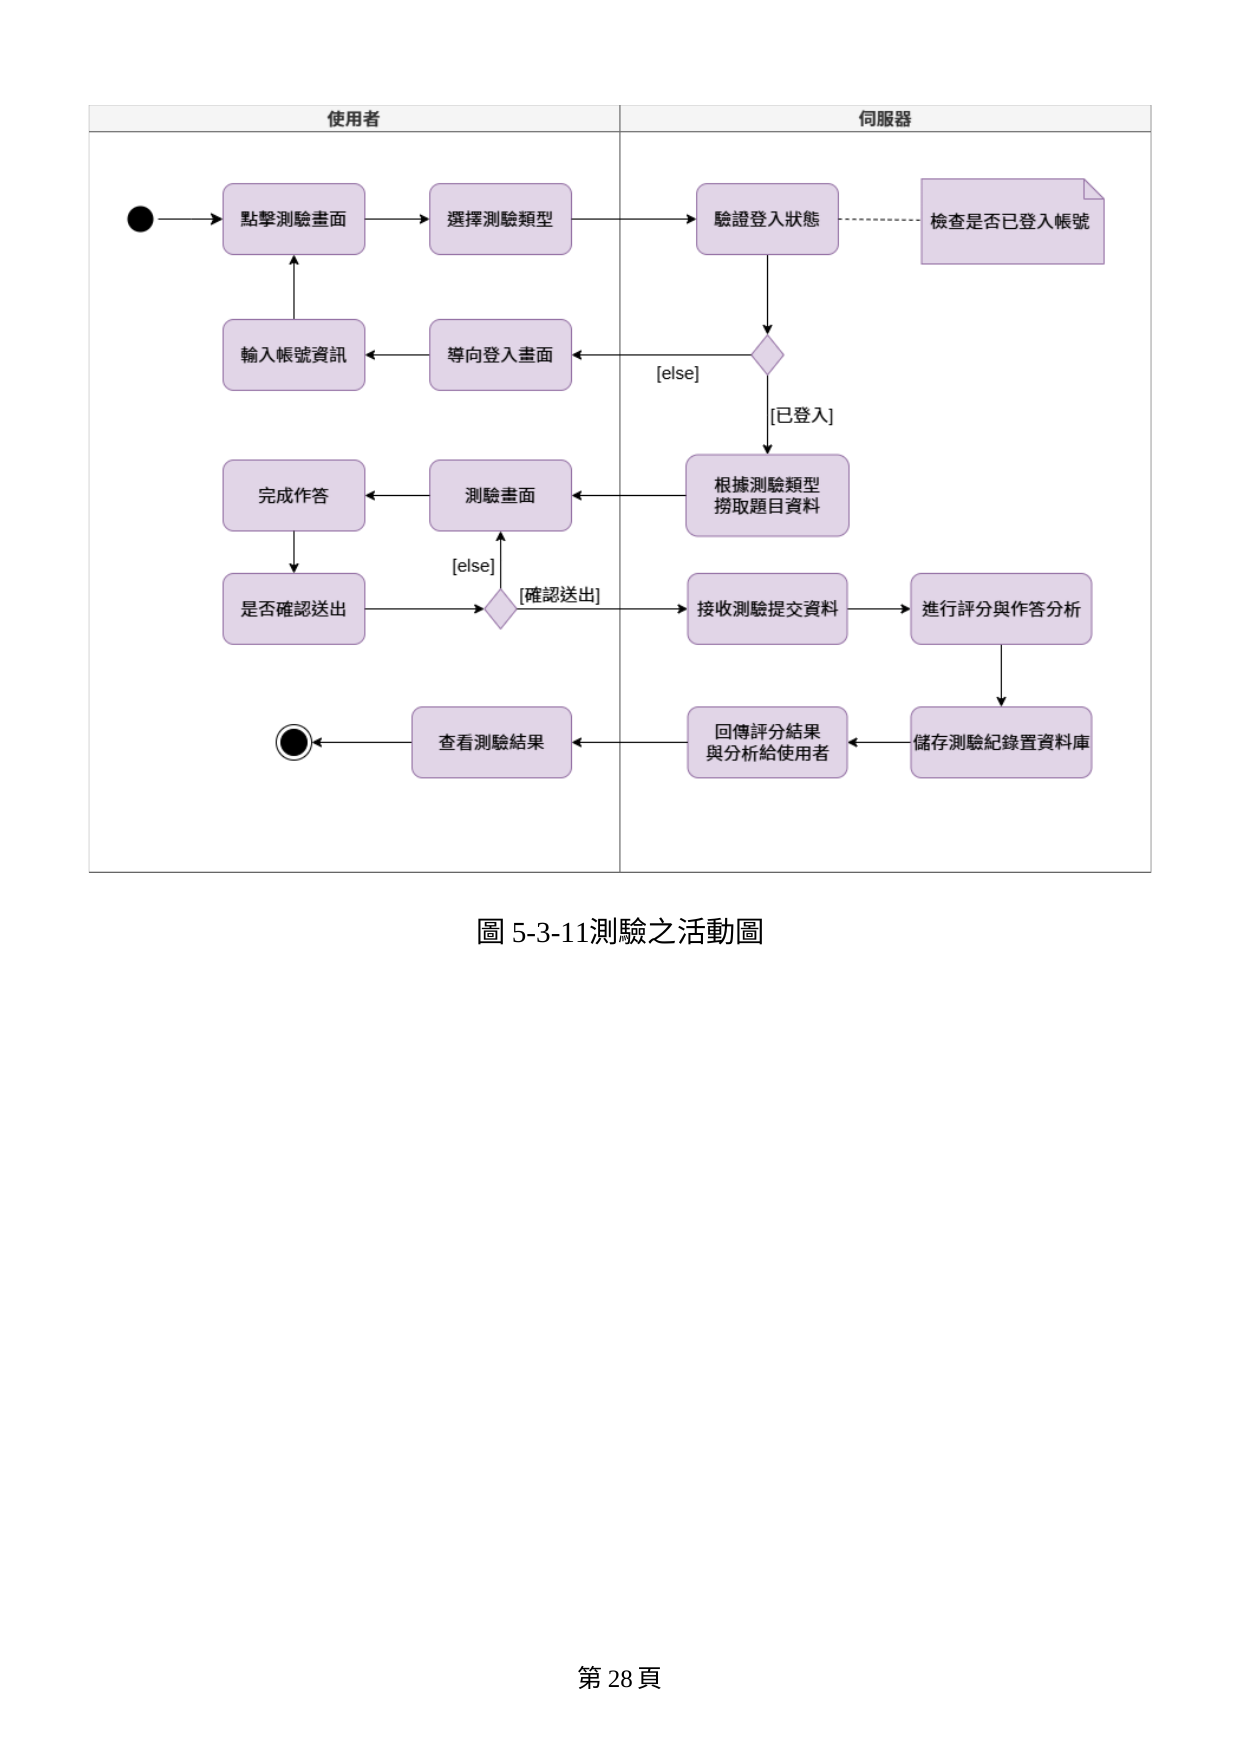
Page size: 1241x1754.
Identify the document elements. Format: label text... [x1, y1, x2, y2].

picture [88, 105, 1152, 873]
